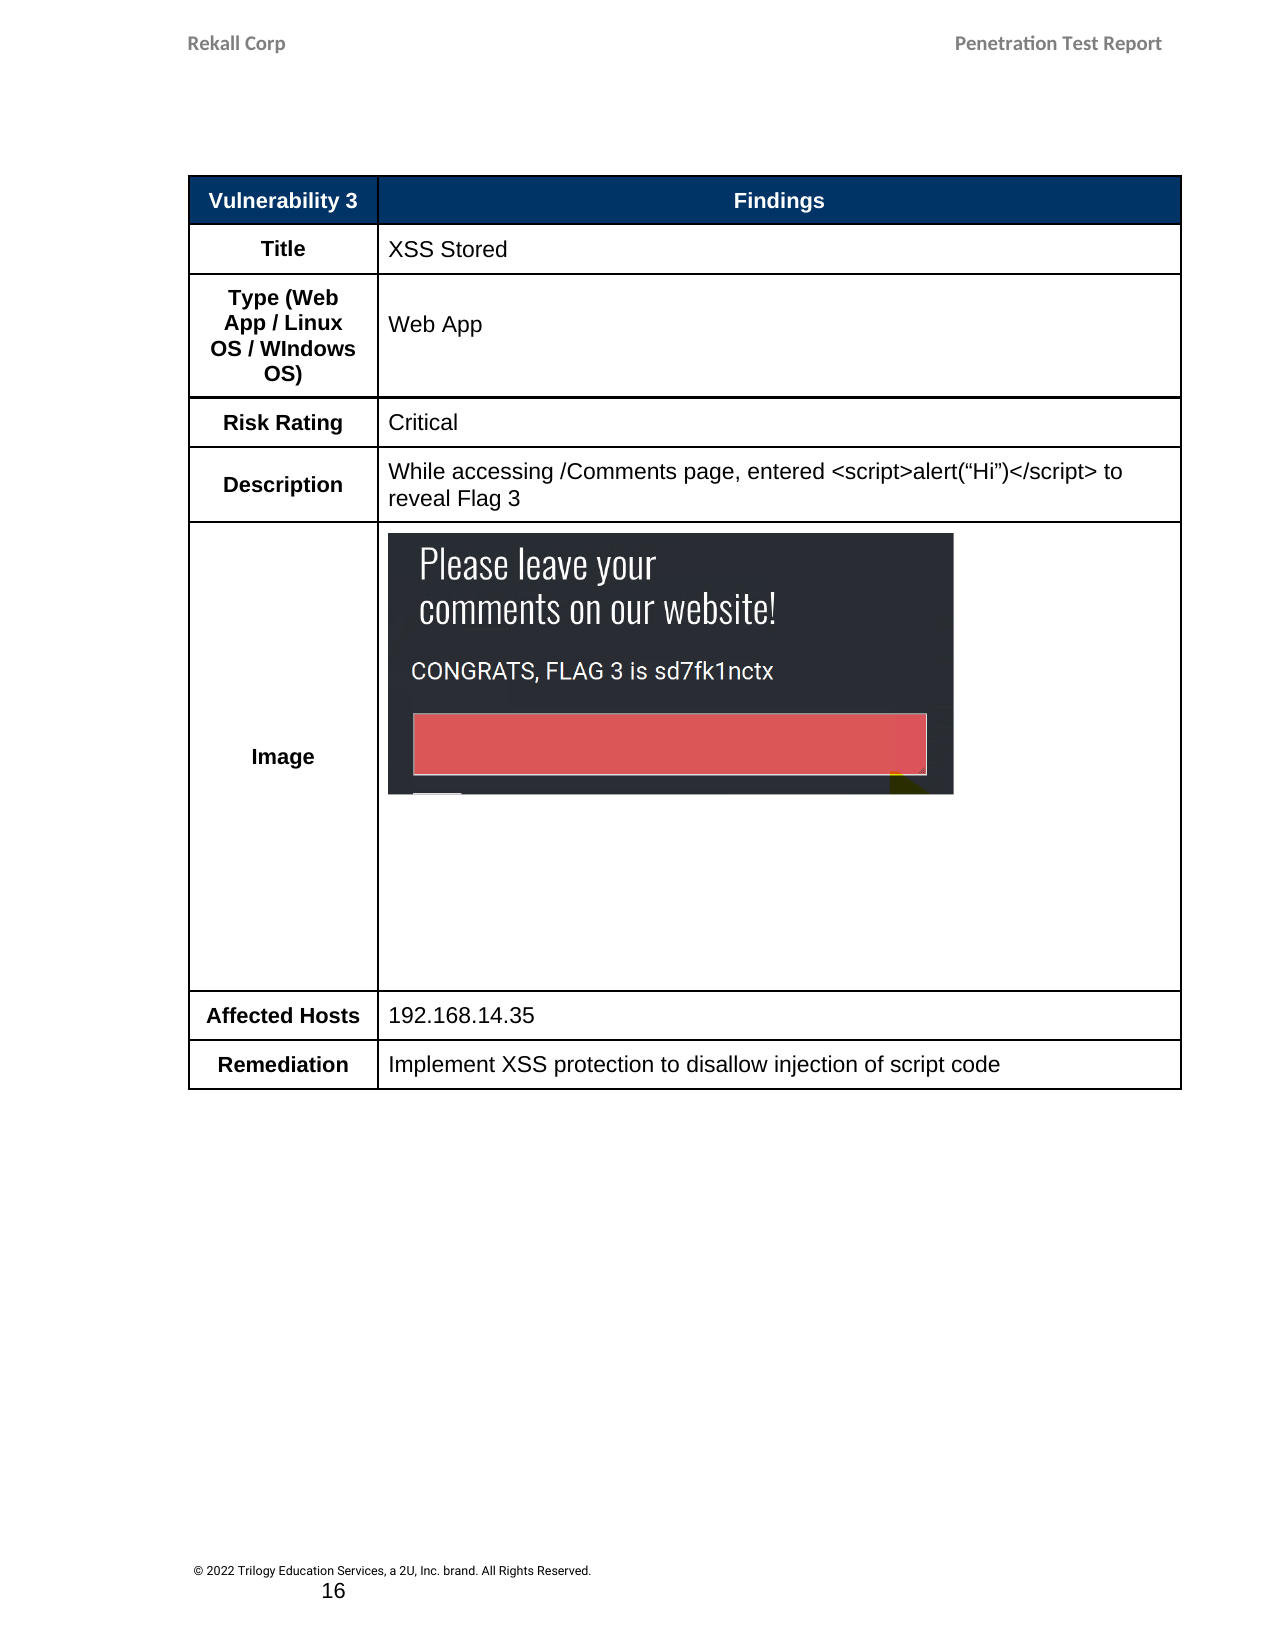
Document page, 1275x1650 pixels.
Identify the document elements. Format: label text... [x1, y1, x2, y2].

table_cell Critical [379, 399, 1180, 446]
table_cell XSS Stored [379, 225, 1180, 273]
table_cell Description [190, 448, 377, 521]
table_cell Remediation [190, 1041, 377, 1088]
table_cell Title [190, 225, 377, 273]
table_cell Affected Hosts [190, 992, 377, 1039]
table_header Vulnerability 3 [190, 177, 377, 223]
table_cell Web App [379, 275, 1180, 396]
table_cell 192.168.14.35 [379, 992, 1180, 1039]
table_cell Implement XSS protection to disallow injection of script code [379, 1041, 1180, 1088]
table_cell [379, 523, 1180, 989]
table_cell Type (Web App / Linux OS / WIndows OS) [190, 275, 377, 396]
picture [388, 533, 1170, 976]
table_cell While accessing /Comments page, entered <script>alert(“Hi”)</script> to reveal Flag 3 [379, 448, 1180, 521]
table_cell Image [190, 523, 377, 989]
table_header Findings [379, 177, 1180, 223]
table_cell Risk Rating [190, 399, 377, 446]
